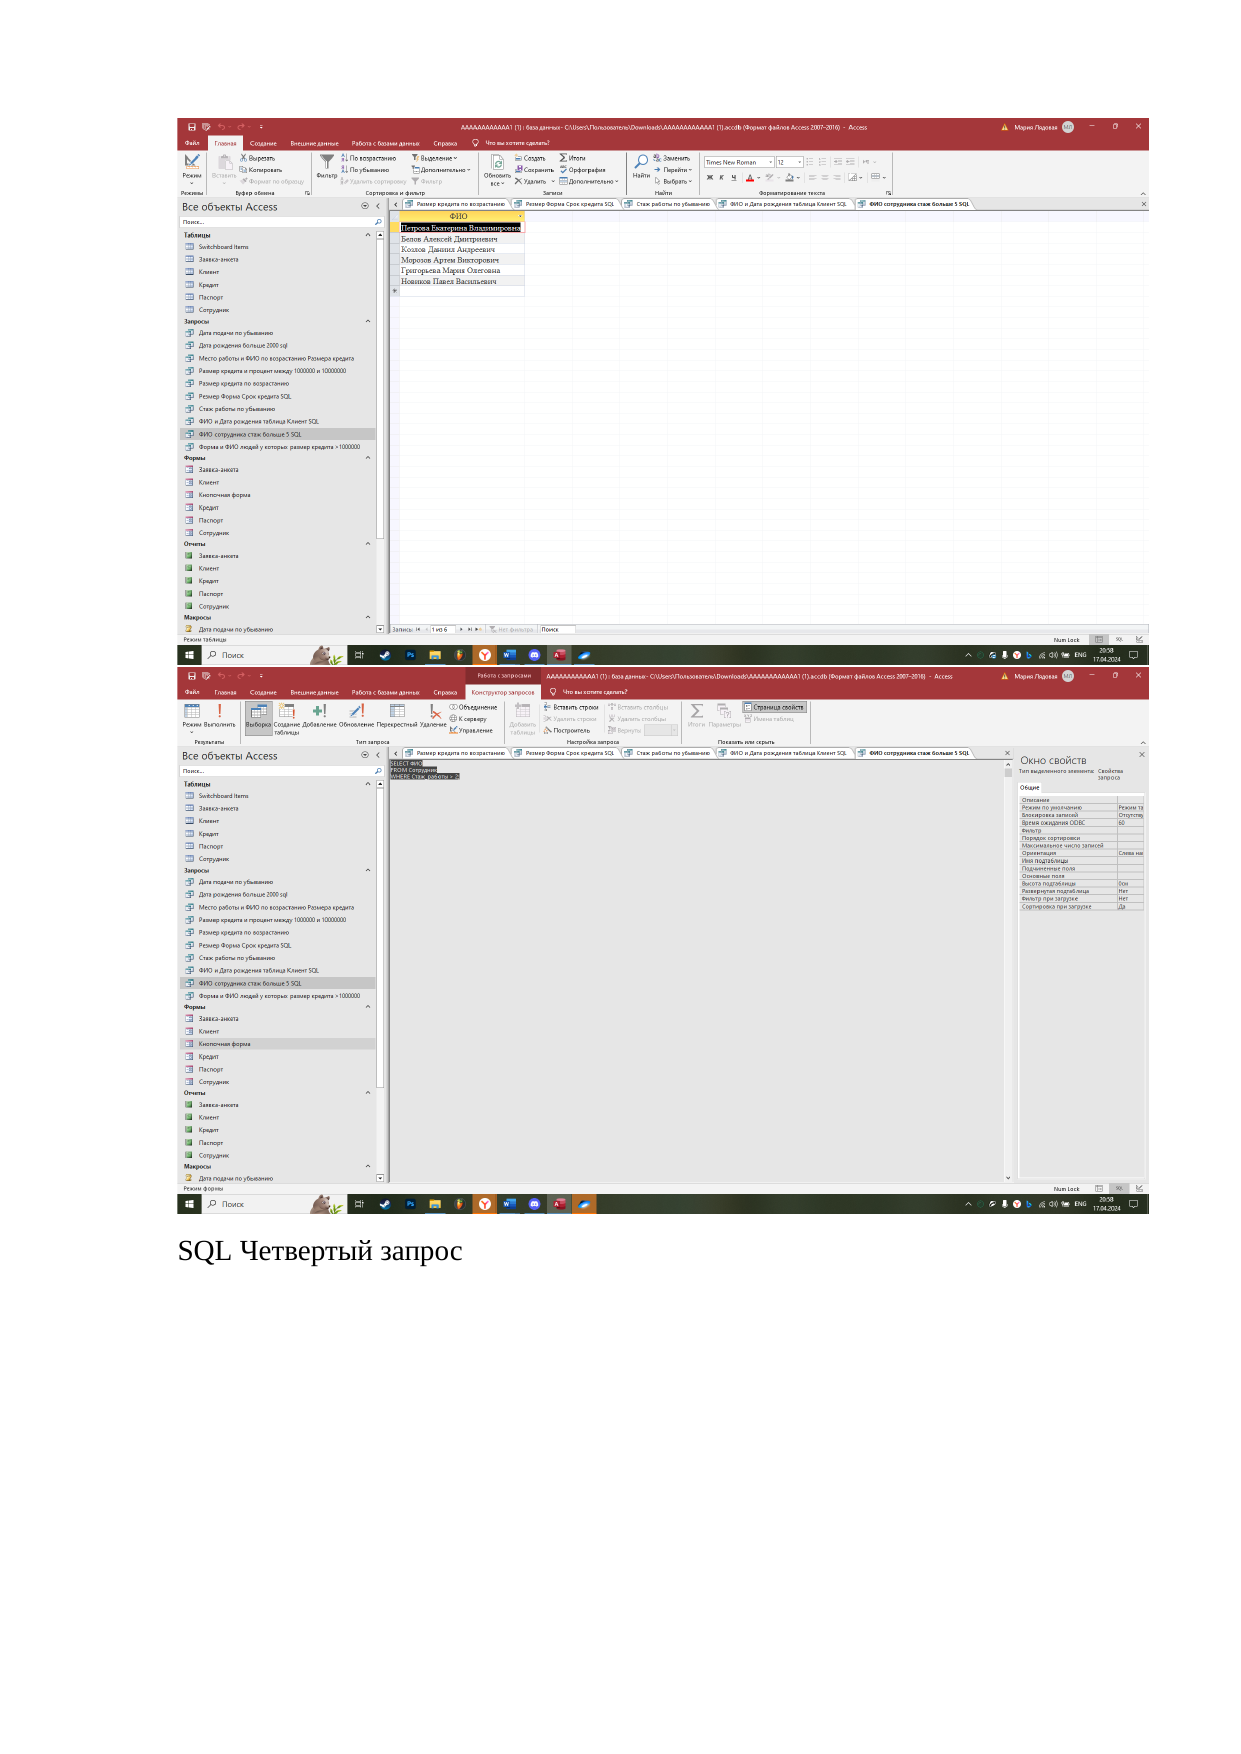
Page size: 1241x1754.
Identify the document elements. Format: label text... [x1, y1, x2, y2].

picture [177, 118, 1149, 665]
text SQL Четвертый запрос [177, 1233, 1152, 1266]
picture [177, 667, 1149, 1214]
